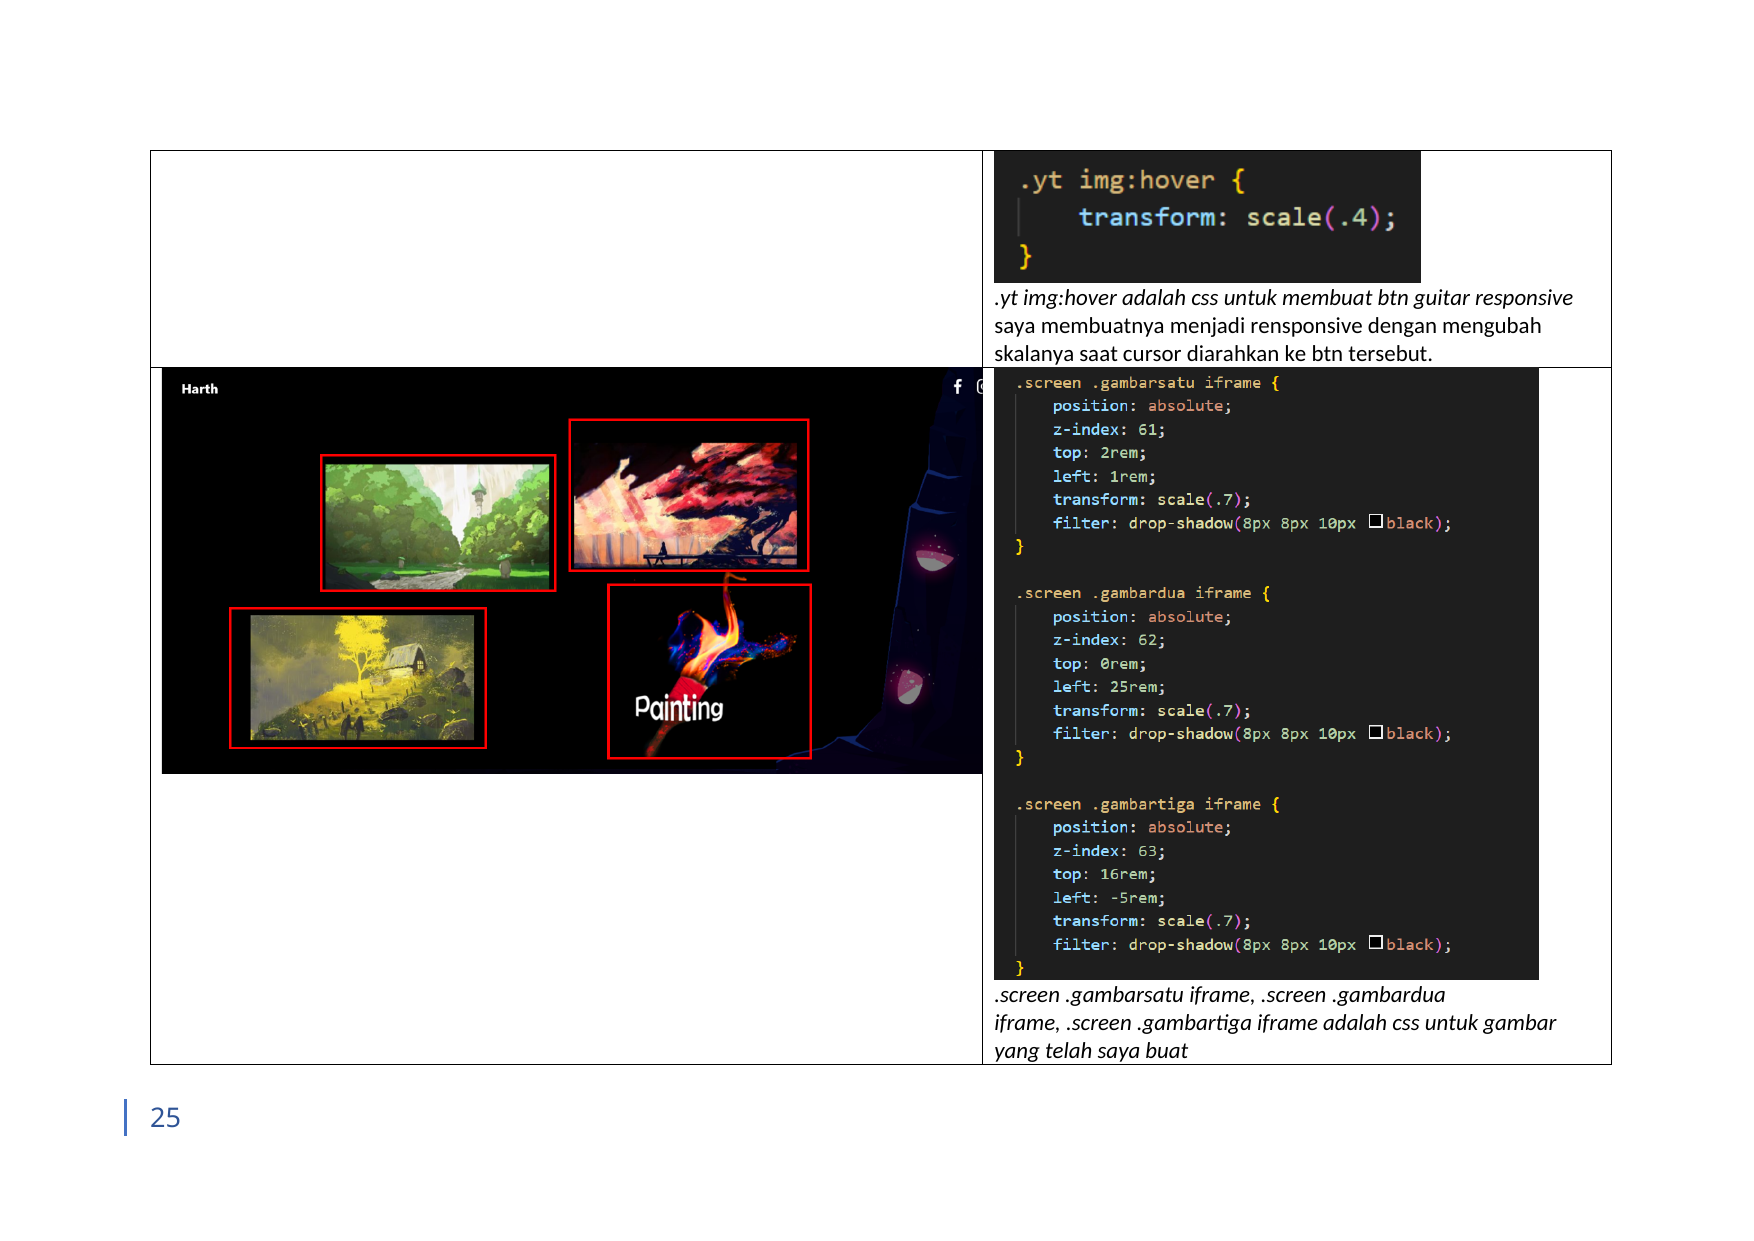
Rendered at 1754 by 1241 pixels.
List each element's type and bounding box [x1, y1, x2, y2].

picture [994, 367, 1539, 980]
table_cell [151, 368, 982, 1064]
table_cell [983, 368, 1611, 1064]
table_cell [151, 151, 982, 367]
table_cell [983, 151, 1611, 367]
picture [161, 367, 983, 774]
picture [994, 151, 1421, 283]
